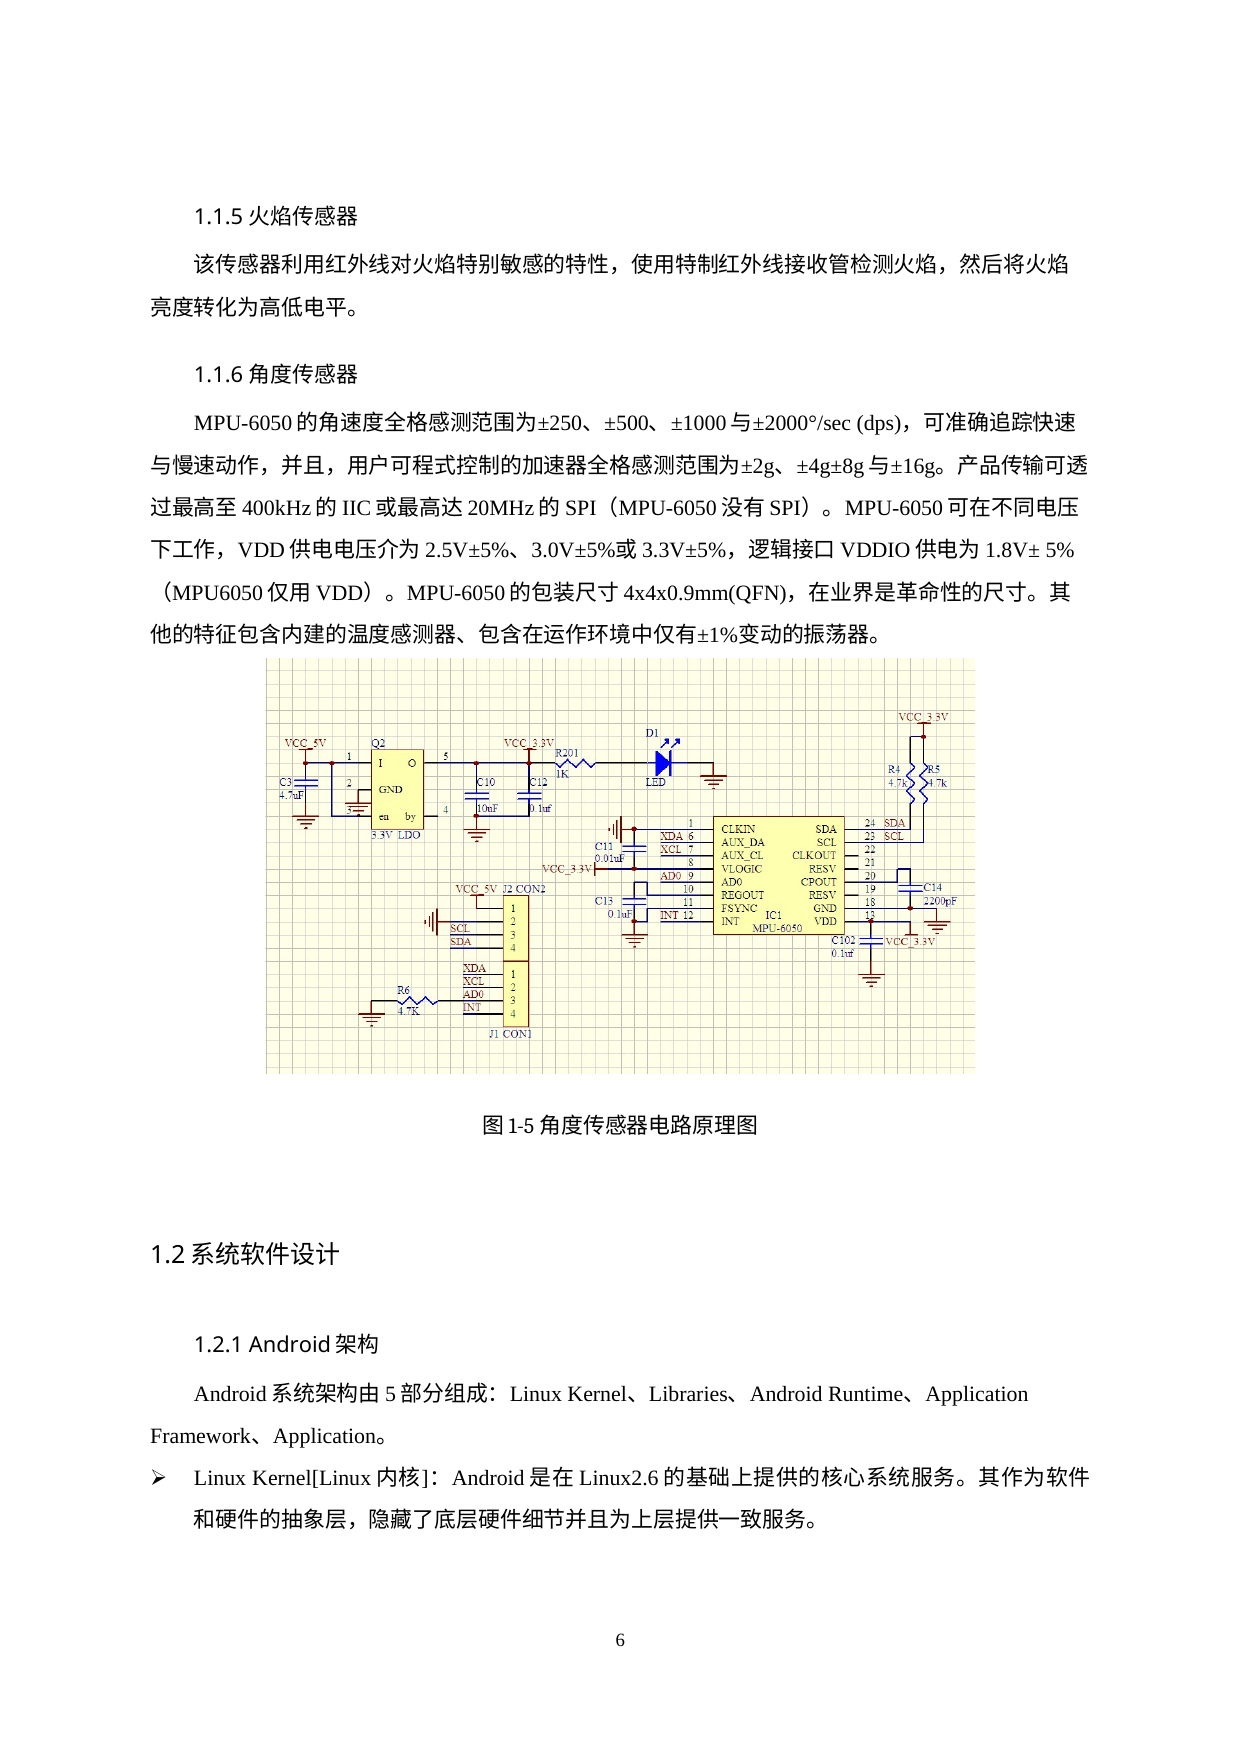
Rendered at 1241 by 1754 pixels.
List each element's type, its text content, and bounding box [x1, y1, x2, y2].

text MPU-6050的角速度全格感测范围为±250、±500、±1000与±2000°/sec (dps)，可准确追踪快速与慢速动作，并且，用户可程式控制的加速器全格感测范围为±2g、±4g±8g与±16g。产品传输可透过最高至400kHz的IIC或最高达20MHz的SPI（MPU-6050没有SPI）。MPU-6050可在不同电压下工作，VDD供电电压介为2.5V±5%、3.0V±5%或3.3V±5%，逻辑接口VDDIO供电为1.8V± 5%（MPU6050仅用VDD）。MPU-6050的包装尺寸4x4x0.9mm(QFN)，在业界是革命性的尺寸。其他的特征包含内建的温度感测器、包含在运作环境中仅有±1%变动的振荡器。 [150, 404, 1090, 650]
subtitle 1.2系统软件设计 [150, 1219, 1090, 1287]
text 该传感器利用红外线对火焰特别敏感的特性，使用特制红外线接收管检测火焰，然后将火焰亮度转化为高低电平。 [150, 246, 1090, 323]
list Linux Kernel[Linux内核]：Android是在Linux2.6的基础上提供的核心系统服务。其作为软件和硬件的抽象层，隐藏了底层硬件细节并且为上层提供一致服务。 [150, 1459, 1090, 1535]
subtitle 1.1.5 火焰传感器 [194, 198, 1090, 232]
subtitle 1.1.6 角度传感器 [194, 356, 1090, 389]
picture [265, 658, 975, 1074]
subtitle 1.2.1 Android架构 [194, 1326, 1090, 1360]
text Android系统架构由5部分组成：Linux Kernel、Libraries、Android Runtime、Application Framework、Application。 [150, 1374, 1090, 1451]
text 图1-5 角度传感器电路原理图 [150, 1107, 1090, 1141]
